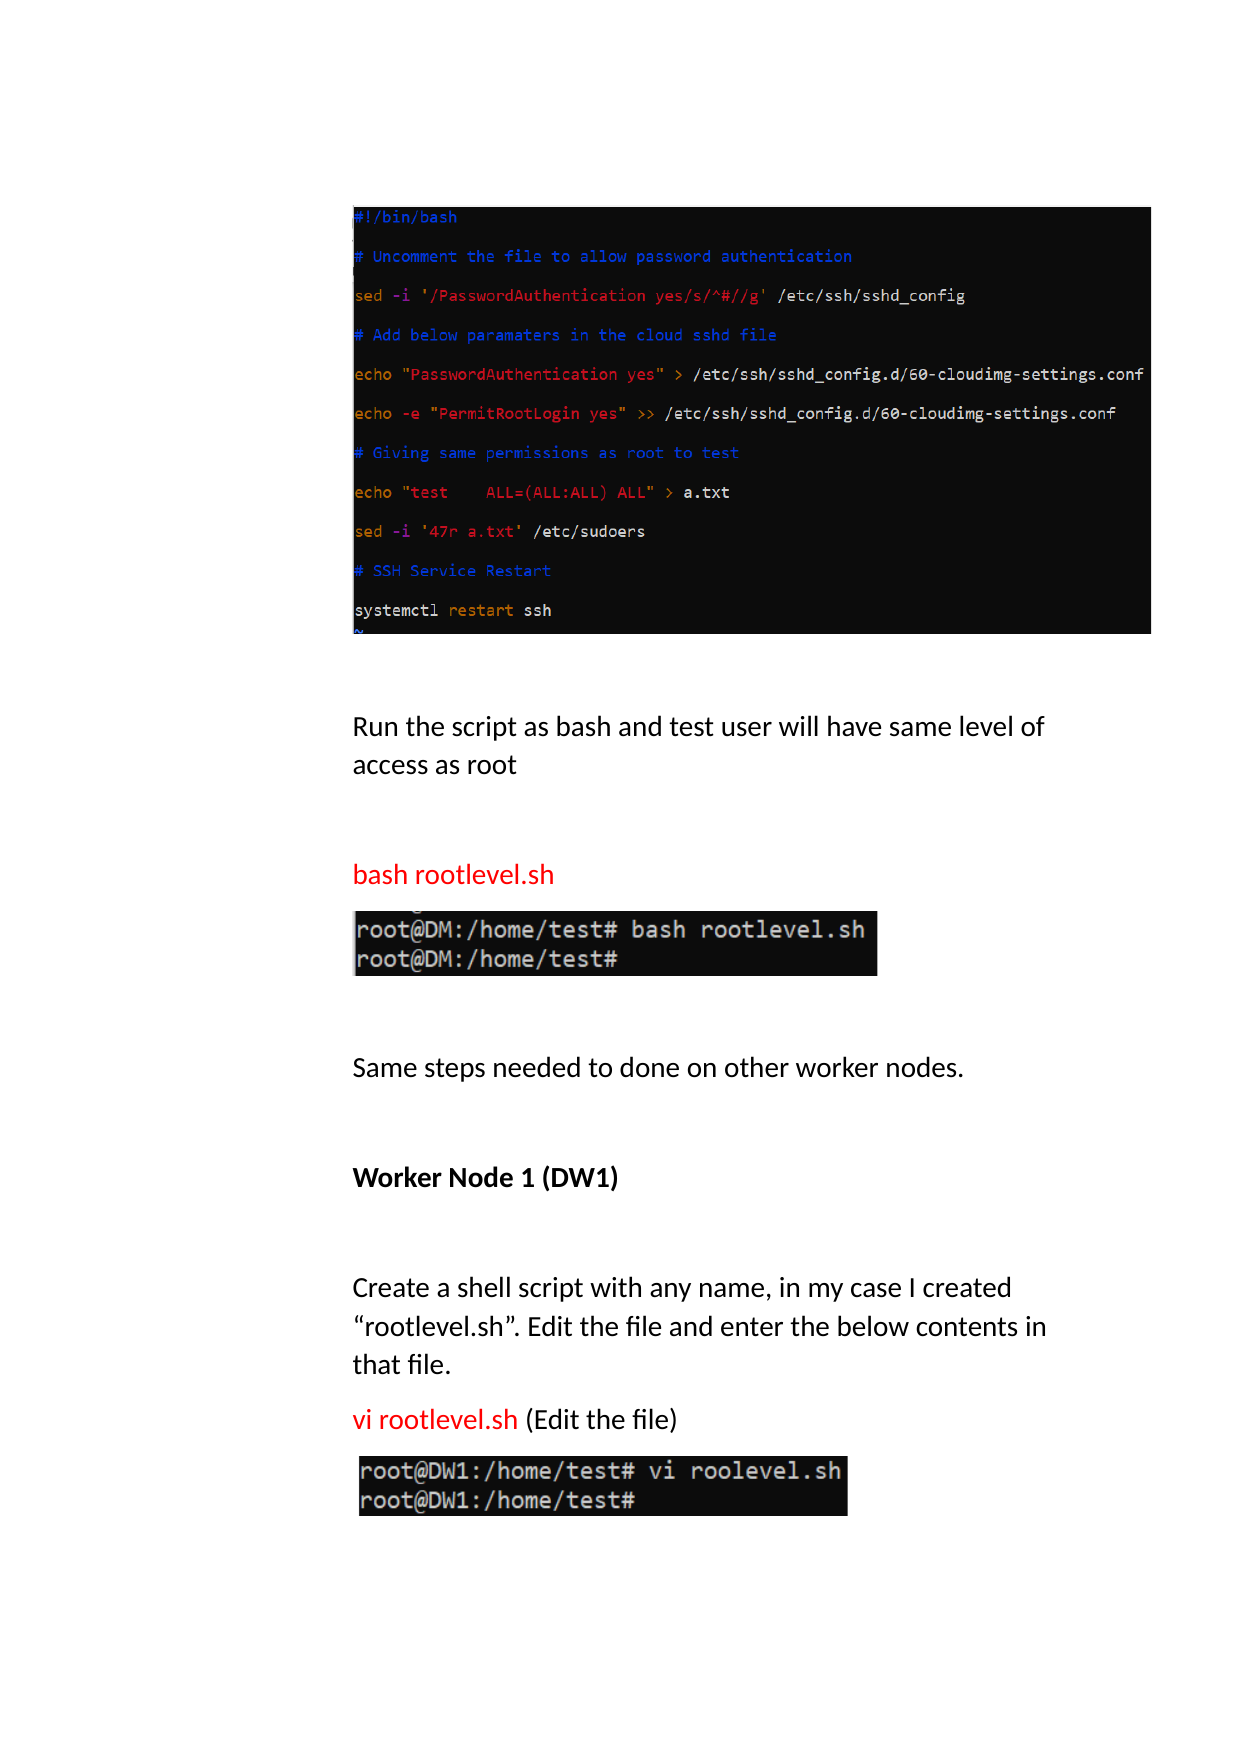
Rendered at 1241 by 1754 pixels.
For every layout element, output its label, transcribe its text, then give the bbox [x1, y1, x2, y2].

text Run the script as bash and test user will have same level of access as root [352, 708, 1090, 782]
text bash rootlevel.sh [352, 856, 1090, 892]
picture [358, 1456, 848, 1516]
text Worker Node 1 (DW1) [352, 1159, 1090, 1195]
picture [352, 911, 878, 976]
text Same steps needed to done on other worker nodes. [352, 1049, 1090, 1085]
picture [352, 205, 1152, 634]
text Create a shell script with any name, in my case I created “rootlevel.sh”. Edit the file and enter the below contents in that file. [352, 1269, 1090, 1382]
text vi rootlevel.sh (Edit the file) [352, 1401, 1090, 1437]
